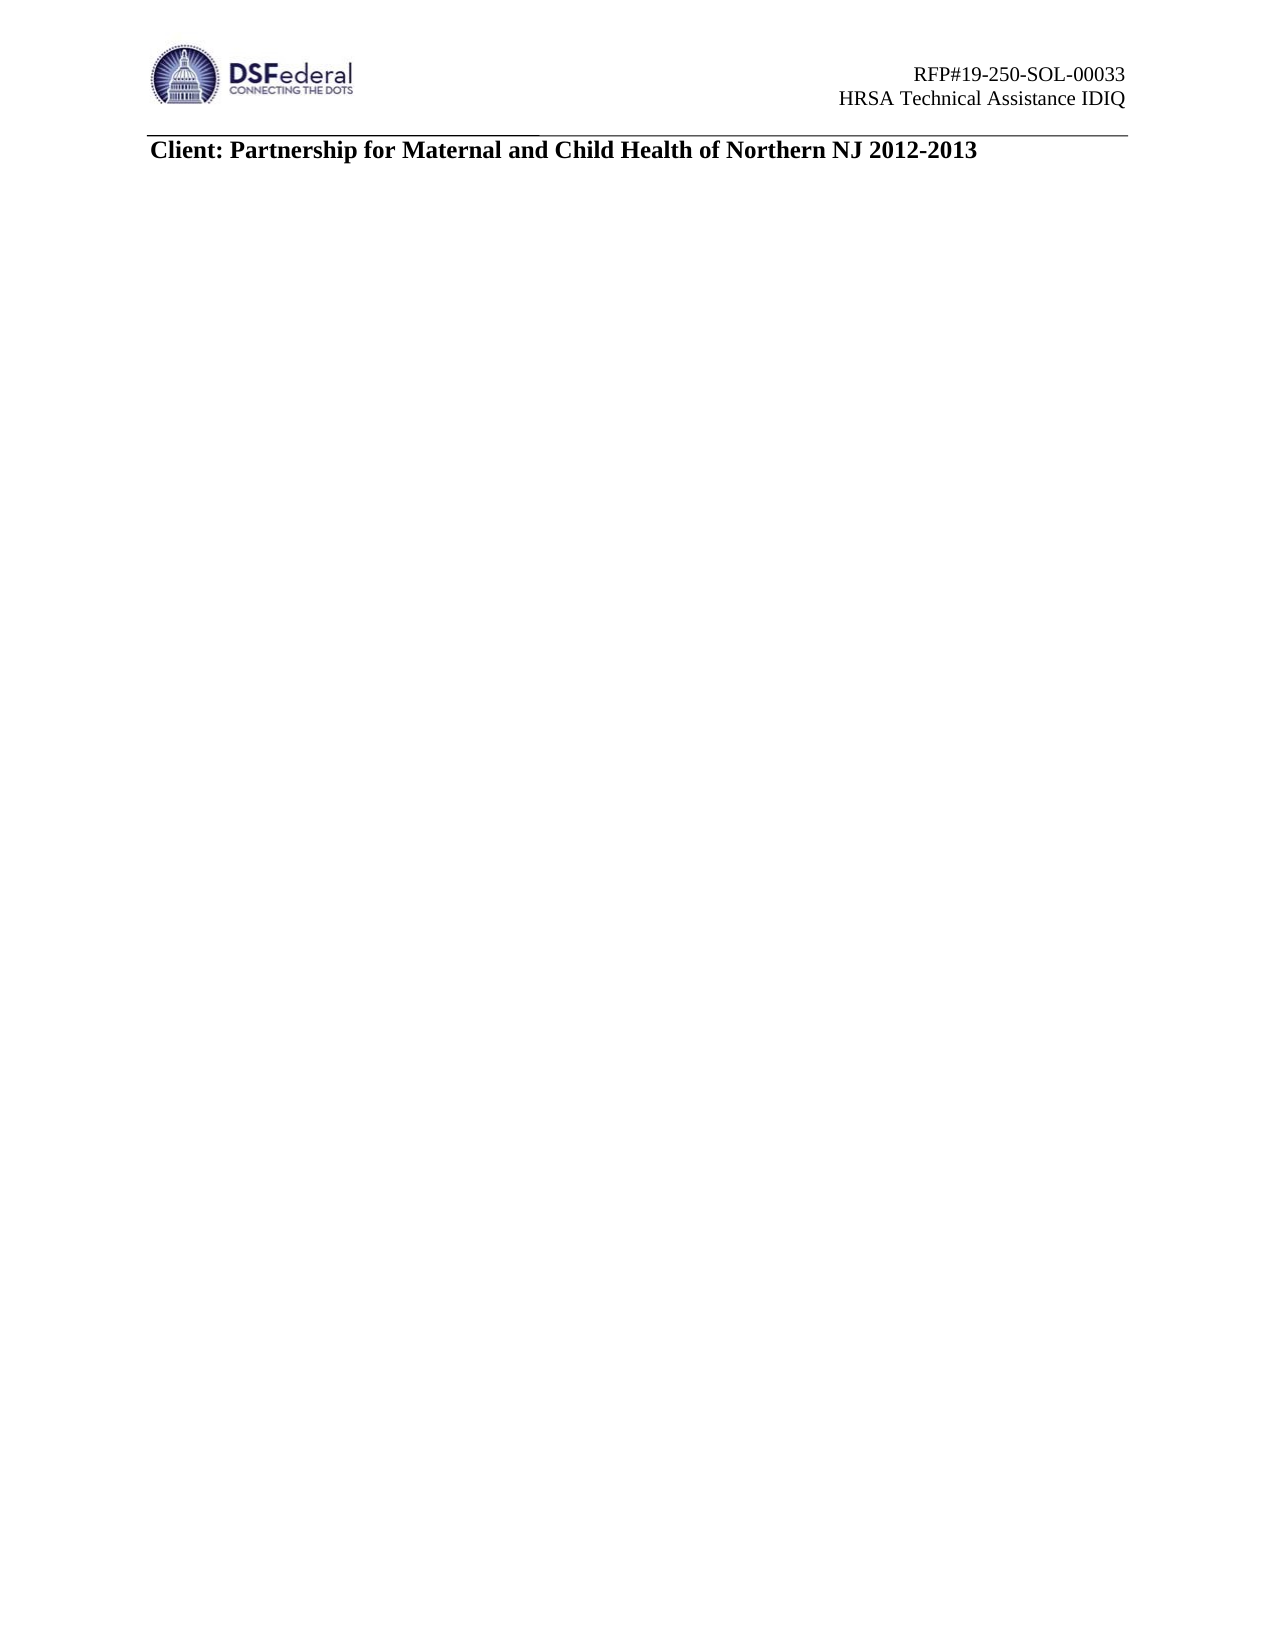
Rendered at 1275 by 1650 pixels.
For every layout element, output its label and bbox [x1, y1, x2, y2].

text [150, 135, 1042, 164]
picture [149, 32, 355, 105]
